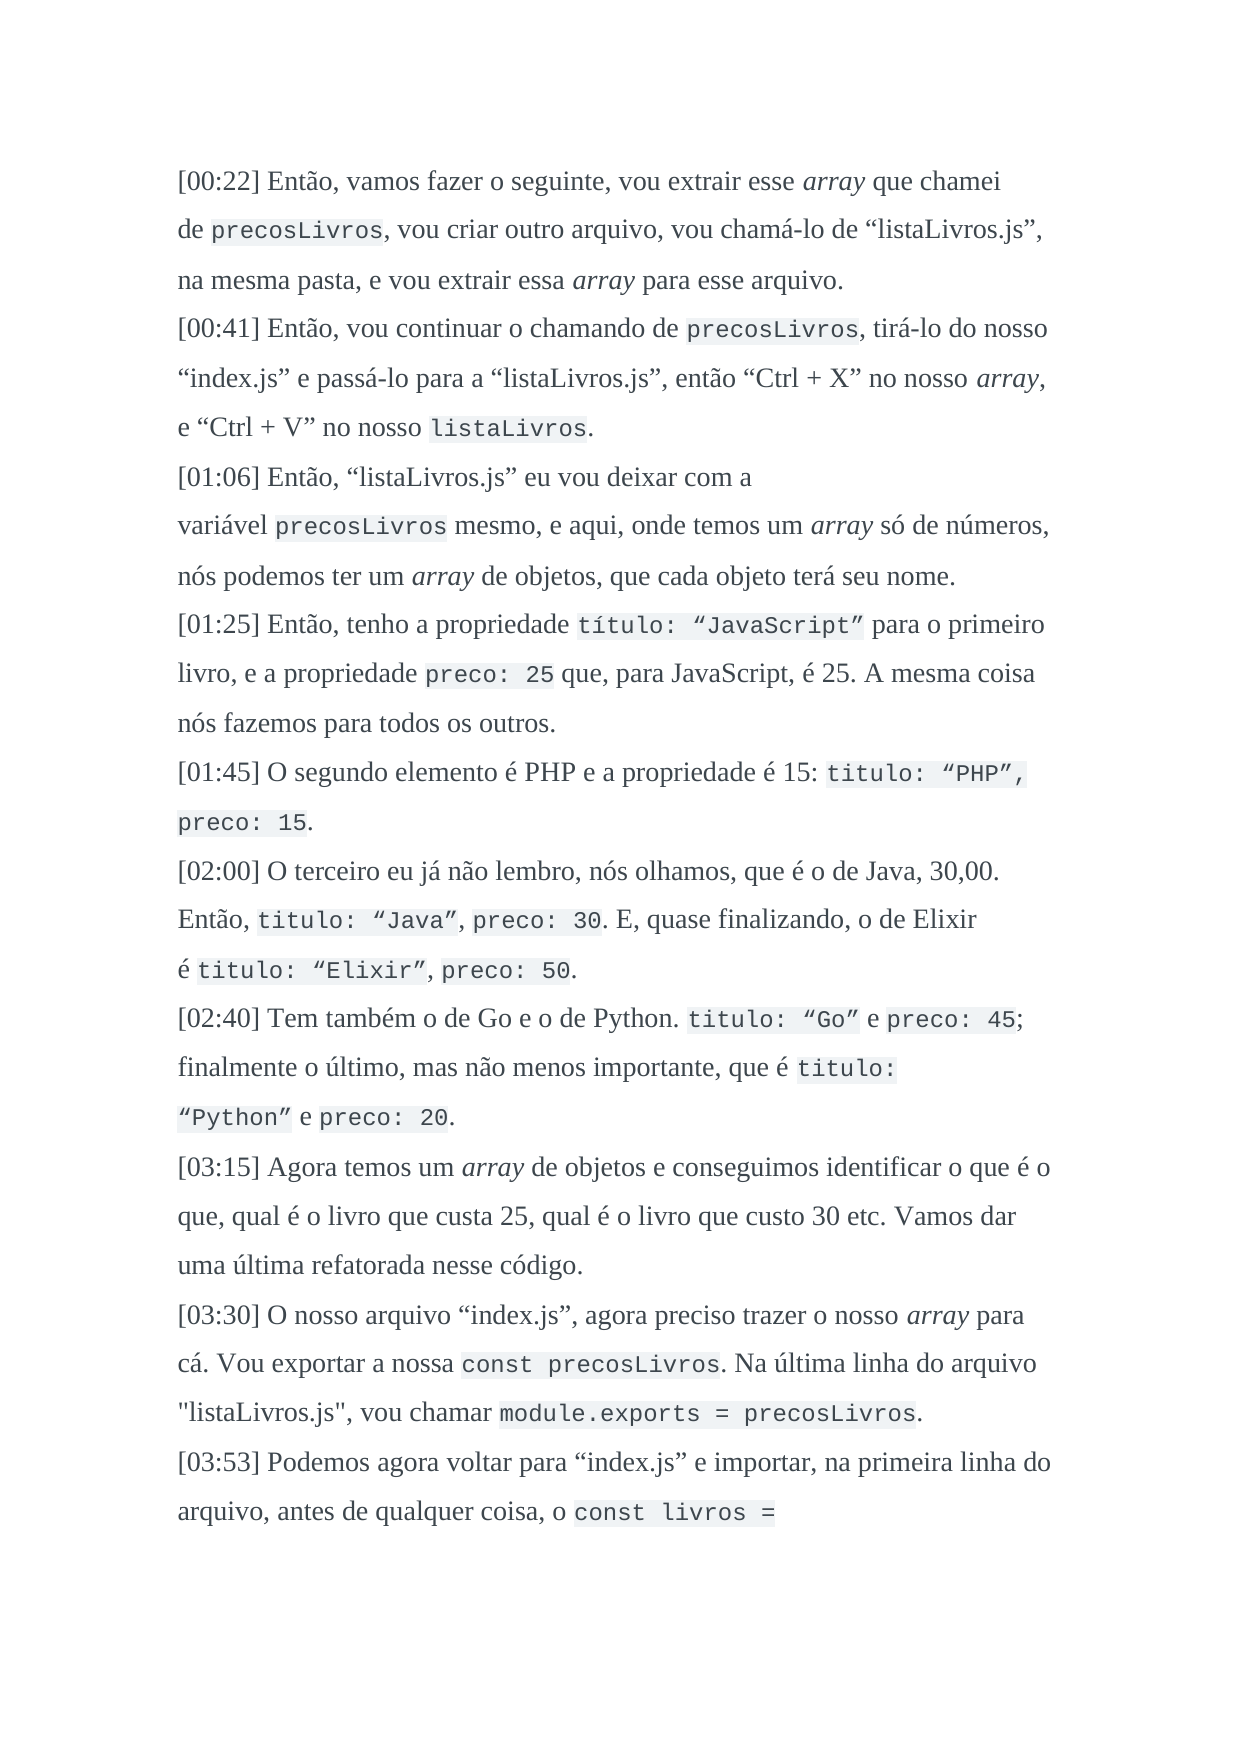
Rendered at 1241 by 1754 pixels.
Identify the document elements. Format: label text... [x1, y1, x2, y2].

text [01:06] Então, “listaLivros.js” eu vou deixar com a variável precosLivros mesmo, e aqui, onde temos um array só de números, nós podemos ter um array de objetos, que cada objeto terá seu nome. [177, 443, 1063, 591]
text [02:40] Tem também o de Go e o de Python. titulo: “Go” e preco: 45; finalmente o último, mas não menos importante, que é titulo: “Python” e preco: 20. [177, 985, 1063, 1133]
text [01:45] O segundo elemento é PHP e a propriedade é 15: titulo: “PHP”, preco: 15. [177, 739, 1063, 837]
text [02:00] O terceiro eu já não lembro, nós olhamos, que é o de Java, 30,00. Então, titulo: “Java”, preco: 30. E, quase finalizando, o de Elixir é titulo: “Elixir”, preco: 50. [177, 837, 1063, 985]
text [01:25] Então, tenho a propriedade título: “JavaScript” para o primeiro livro, e a propriedade preco: 25 que, para JavaScript, é 25. A mesma coisa nós fazemos para todos os outros. [177, 591, 1063, 739]
text [03:30] O nosso arquivo “index.js”, agora preciso trazer o nosso array para cá. Vou exportar a nossa const precosLivros. Na última linha do arquivo "listaLivros.js", vou chamar module.exports = precosLivros. [177, 1281, 1063, 1429]
text [00:22] Então, vamos fazer o seguinte, vou extrair esse array que chamei de precosLivros, vou criar outro arquivo, vou chamá-lo de “listaLivros.js”, na mesma pasta, e vou extrair essa array para esse arquivo. [177, 148, 1063, 295]
text [03:15] Agora temos um array de objetos e conseguimos identificar o que é o que, qual é o livro que custa 25, qual é o livro que custo 30 etc. Vamos dar uma última refatorada nesse código. [177, 1133, 1063, 1281]
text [177, 1429, 1063, 1527]
text [00:41] Então, vou continuar o chamando de precosLivros, tirá-lo do nosso “index.js” e passá-lo para a “listaLivros.js”, então “Ctrl + X” no nosso array, e “Ctrl + V” no nosso listaLivros. [177, 295, 1063, 443]
